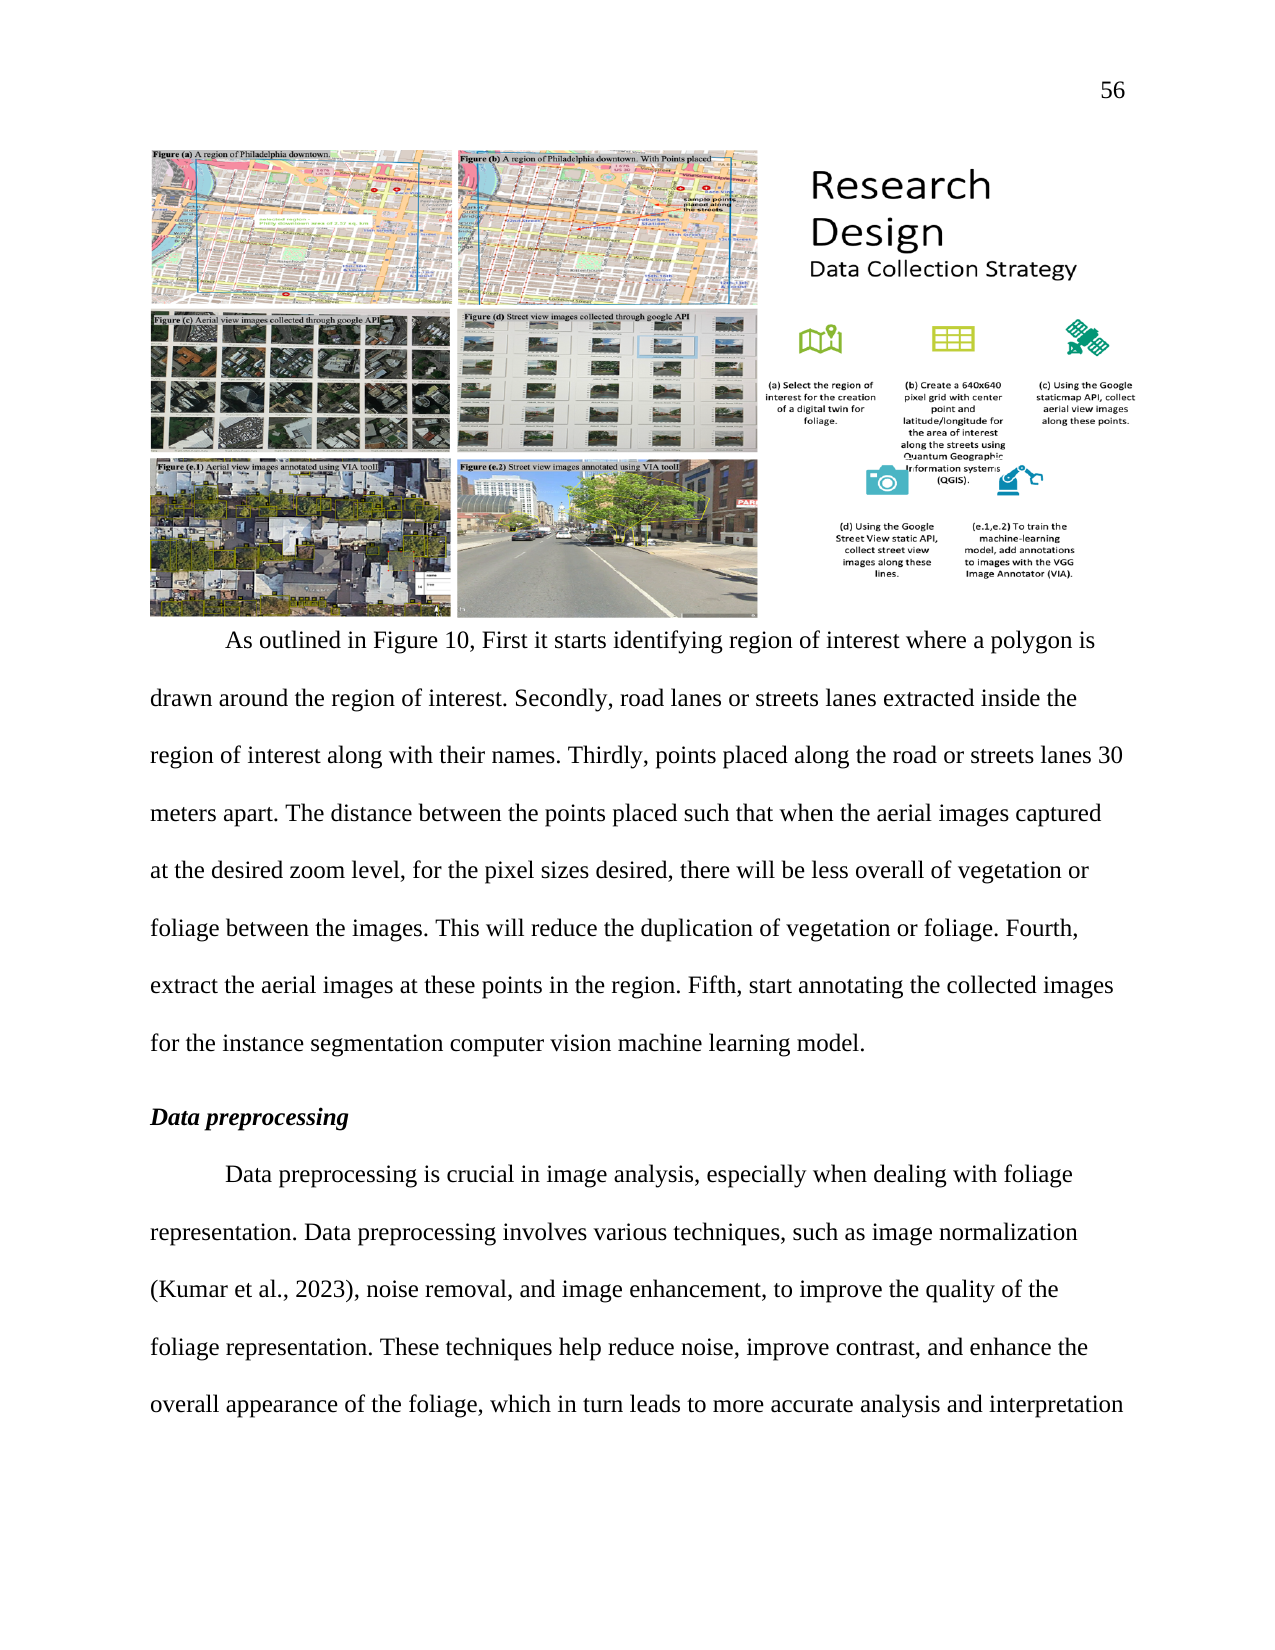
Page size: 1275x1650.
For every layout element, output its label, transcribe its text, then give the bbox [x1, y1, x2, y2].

text As outlined in Figure 10, First it starts identifying region of interest where a polygon is drawn around the region of interest. Secondly, road lanes or streets lanes extracted inside the region of interest along with their names. Thirdly, points placed along the road or streets lanes 30 meters apart. The distance between the points placed such that when the aerial images captured at the desired zoom level, for the pixel sizes desired, there will be less overall of vegetation or foliage between the images. This will reduce the duplication of vegetation or foliage. Fourth, extract the aerial images at these points in the region. Fifth, start annotating the collected images for the instance segmentation computer vision machine learning model. [150, 625, 1125, 1056]
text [150, 1159, 1125, 1418]
subtitle Data preprocessing [150, 1102, 1125, 1131]
picture [150, 150, 1143, 625]
